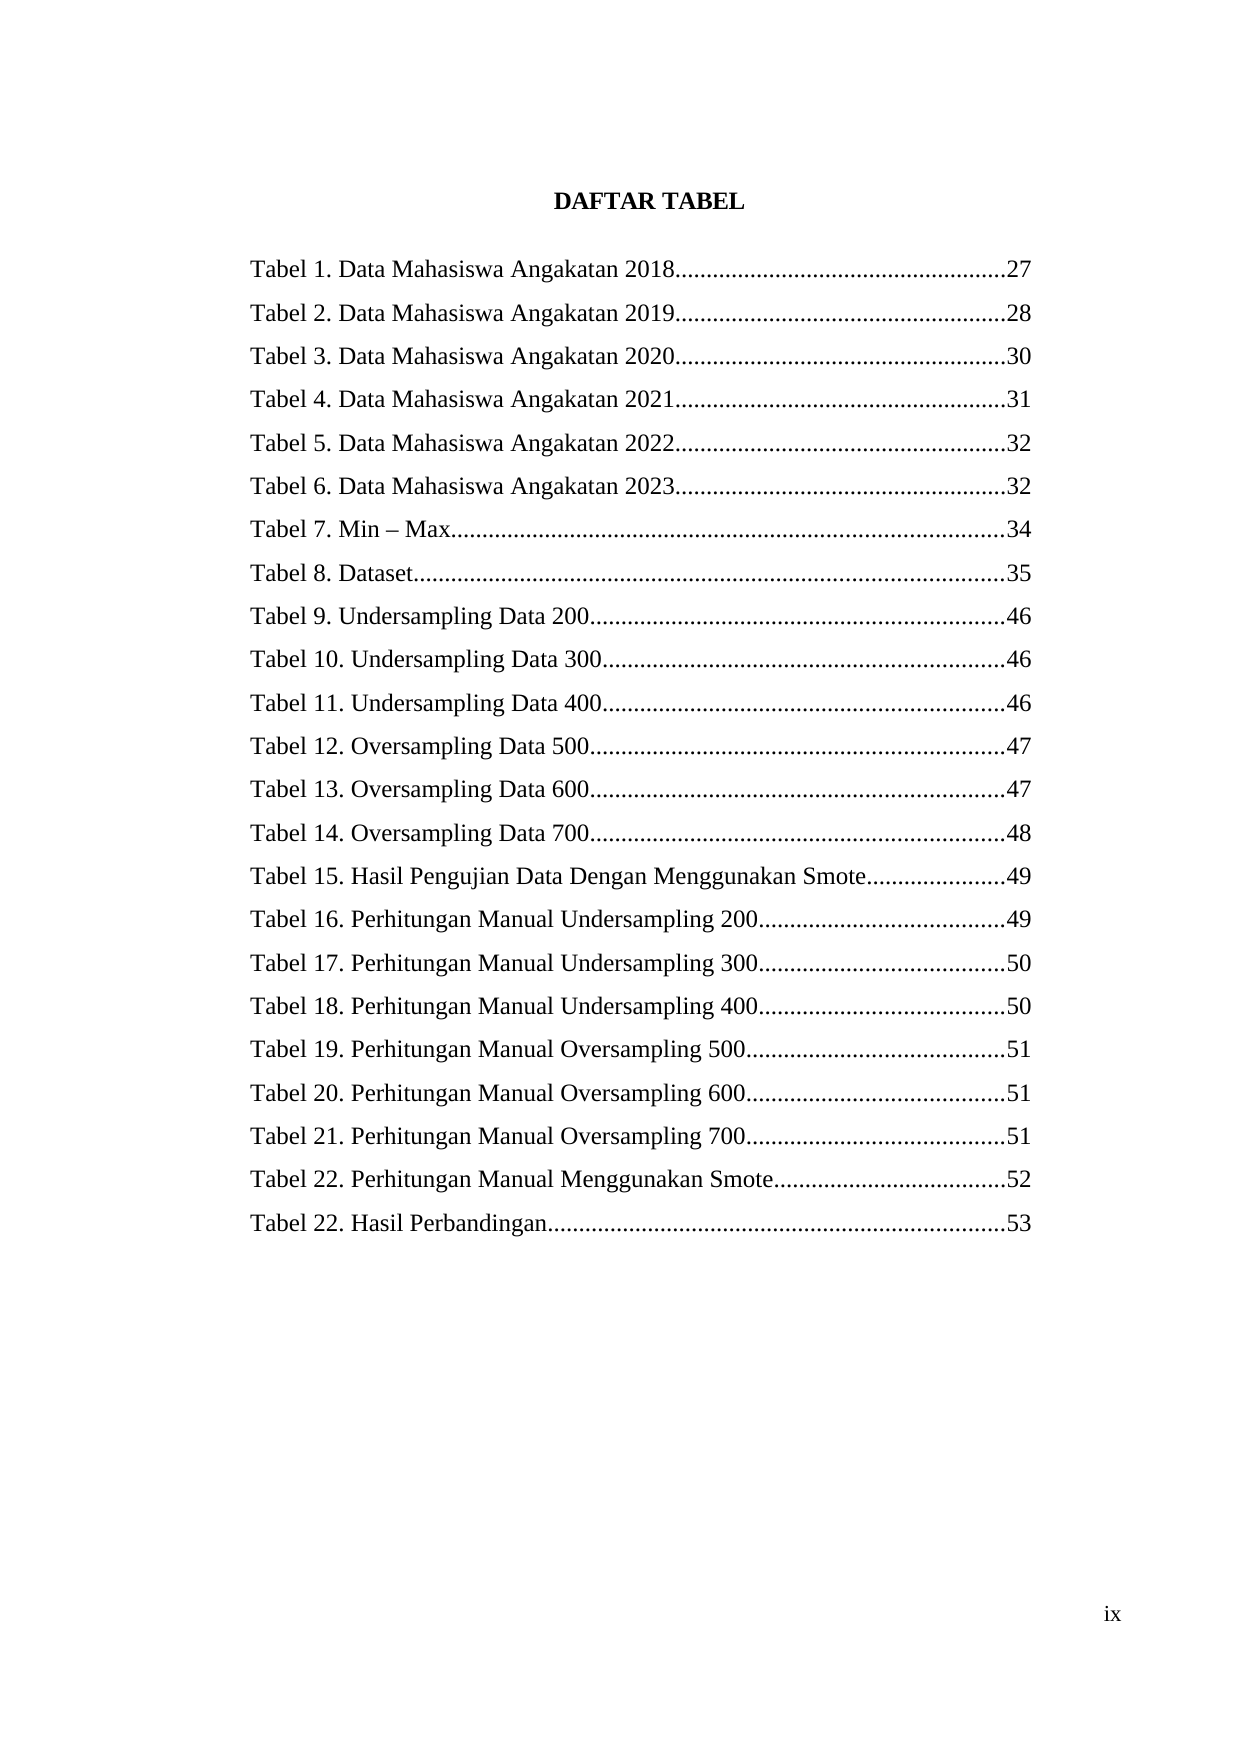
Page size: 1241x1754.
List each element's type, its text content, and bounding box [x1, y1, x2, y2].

text Tabel 20. Perhitungan Manual Oversampling 600 51 [250, 1078, 1121, 1107]
text Tabel 22. Perhitungan Manual Menggunakan Smote 52 [250, 1164, 1121, 1193]
text Tabel 2. Data Mahasiswa Angakatan 2019 28 [250, 298, 1121, 327]
text Tabel 12. Oversampling Data 500 47 [250, 731, 1121, 760]
text Tabel 15. Hasil Pengujian Data Dengan Menggunakan Smote 49 [250, 861, 1121, 890]
text Tabel 4. Data Mahasiswa Angakatan 2021 31 [250, 384, 1121, 413]
text Tabel 8. Dataset 35 [250, 558, 1121, 587]
text Tabel 21. Perhitungan Manual Oversampling 700 51 [250, 1121, 1121, 1150]
text Tabel 6. Data Mahasiswa Angakatan 2023 32 [250, 471, 1121, 500]
text Tabel 7. Min – Max 34 [250, 514, 1121, 543]
text Tabel 10. Undersampling Data 300 46 [250, 644, 1121, 673]
text Tabel 3. Data Mahasiswa Angakatan 2020 30 [250, 341, 1121, 370]
text Tabel 11. Undersampling Data 400 46 [250, 688, 1121, 717]
subtitle DAFTAR TABEL [382, 186, 917, 215]
text Tabel 22. Hasil Perbandingan 53 [250, 1208, 1121, 1237]
text Tabel 19. Perhitungan Manual Oversampling 500 51 [250, 1034, 1121, 1063]
text Tabel 17. Perhitungan Manual Undersampling 300 50 [250, 948, 1121, 977]
text Tabel 9. Undersampling Data 200 46 [250, 601, 1121, 630]
text Tabel 5. Data Mahasiswa Angakatan 2022 32 [250, 428, 1121, 457]
text Tabel 16. Perhitungan Manual Undersampling 200 49 [250, 904, 1121, 933]
text Tabel 14. Oversampling Data 700 48 [250, 818, 1121, 847]
text Tabel 13. Oversampling Data 600 47 [250, 774, 1121, 803]
text Tabel 18. Perhitungan Manual Undersampling 400 50 [250, 991, 1121, 1020]
text Tabel 1. Data Mahasiswa Angakatan 2018 27 [250, 254, 1121, 283]
